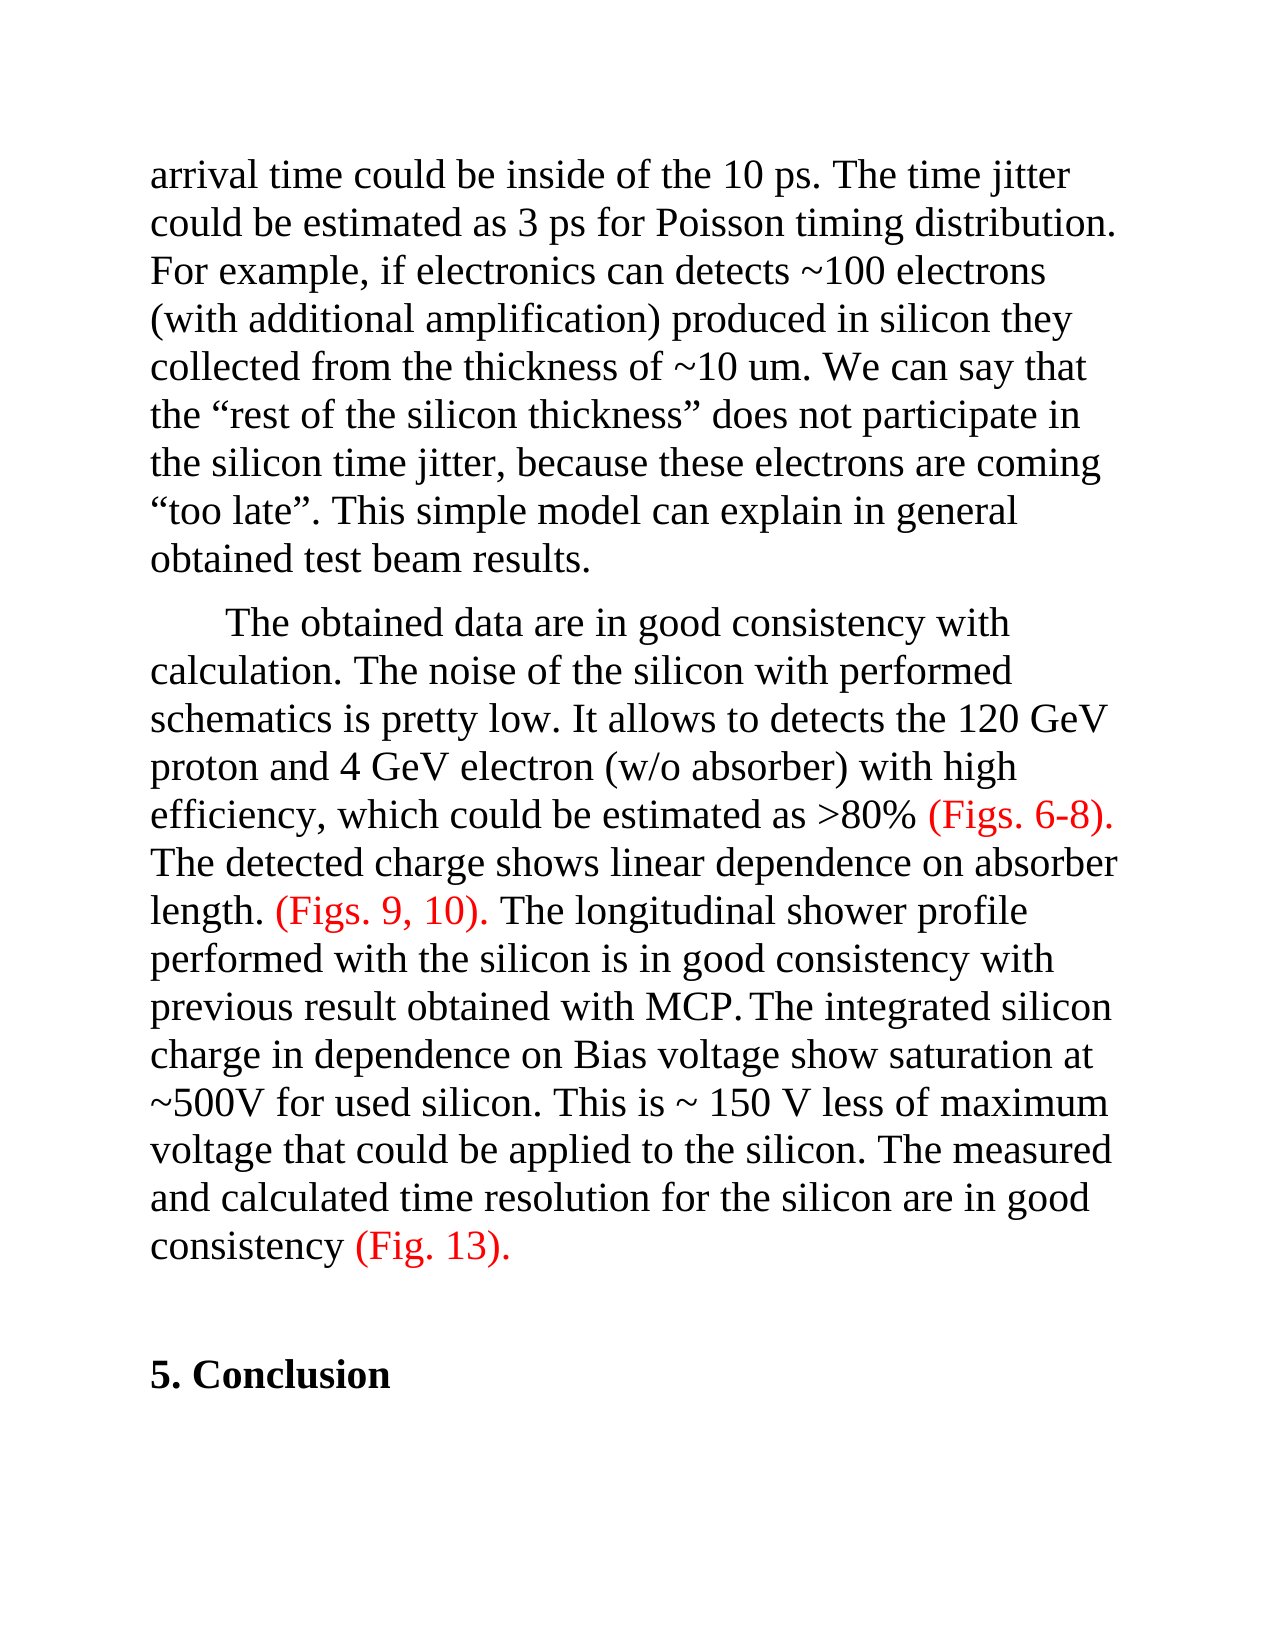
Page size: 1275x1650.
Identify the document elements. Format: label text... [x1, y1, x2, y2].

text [150, 150, 1125, 581]
text The obtained data are in good consistency with calculation. The noise of the silicon with performed schematics is pretty low. It allows to detects the 120 GeV proton and 4 GeV electron (w/o absorber) with high efficiency, which could be estimated as >80% (Figs. 6-8). The detected charge shows linear dependence on absorber length. (Figs. 9, 10). The longitudinal shower profile performed with the silicon is in good consistency with previous result obtained with MCP. The integrated silicon charge in dependence on Bias voltage show saturation at ~500V for used silicon. This is ~ 150 V less of maximum voltage that could be applied to the silicon. The measured and calculated time resolution for the silicon are in good consistency (Fig. 13). [150, 598, 1125, 1269]
text 5. Conclusion [150, 1350, 1125, 1398]
